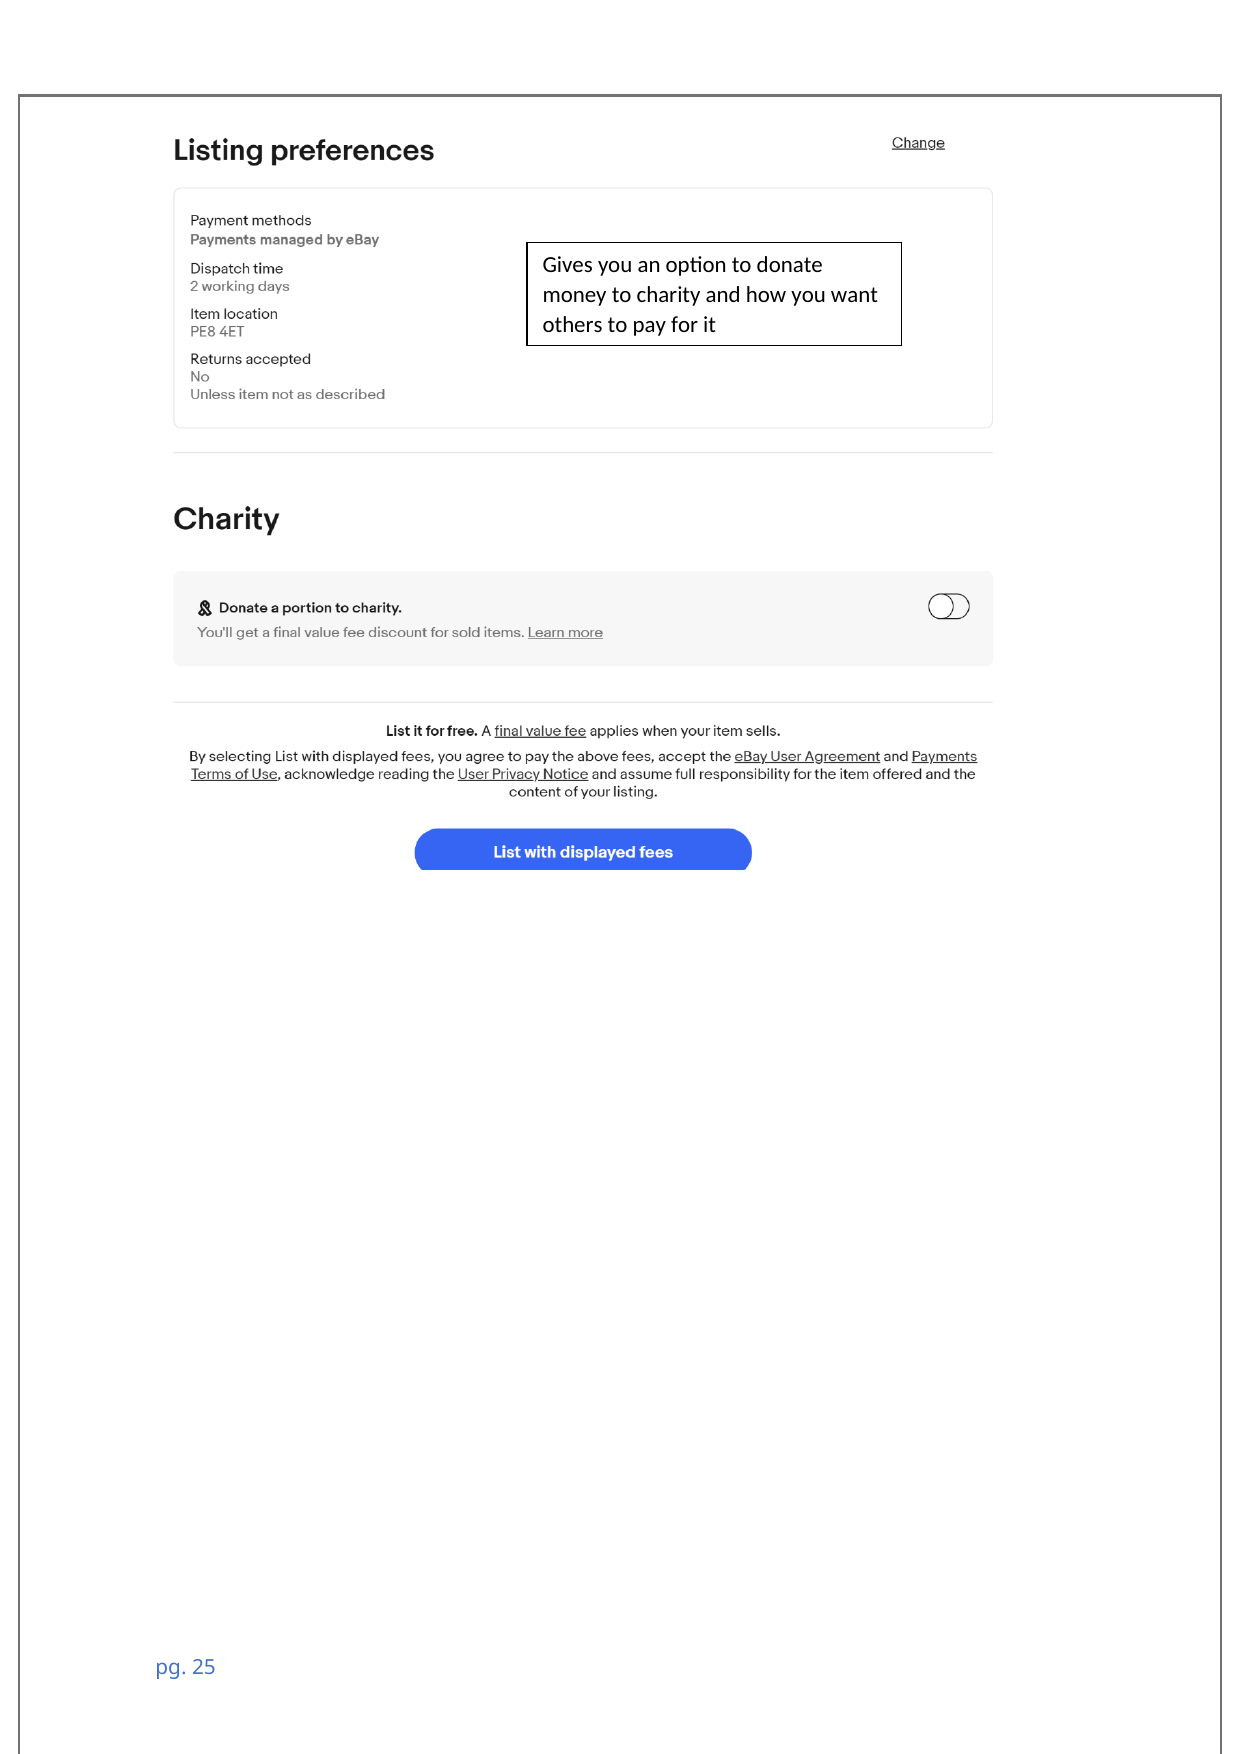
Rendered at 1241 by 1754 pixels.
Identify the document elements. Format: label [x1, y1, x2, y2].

picture [123, 104, 1064, 870]
